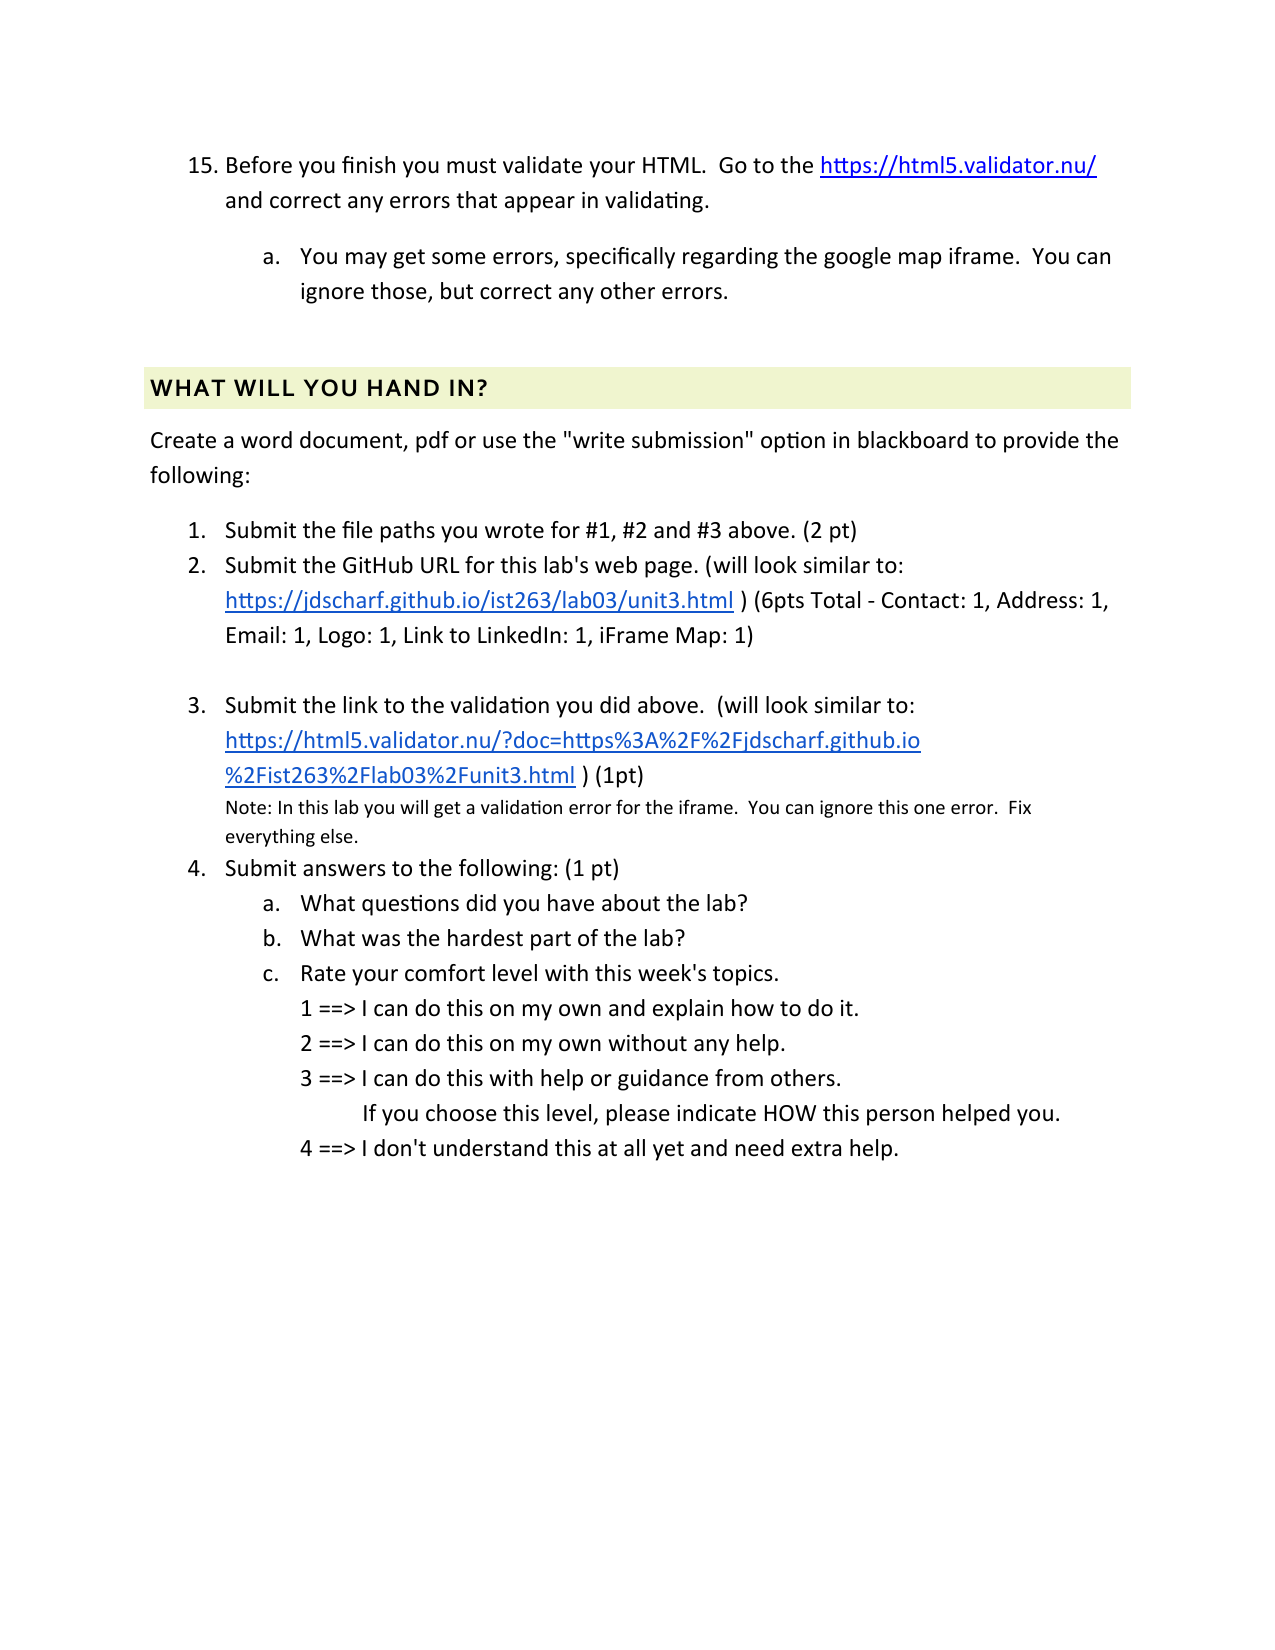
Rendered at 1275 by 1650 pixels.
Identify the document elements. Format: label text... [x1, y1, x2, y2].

list Submit the file paths you wrote for #1, #2 and #3 above. (2 pt) [187, 515, 1125, 546]
list Submit the link to the validation you did above. (will look similar to: https://html5.validator.nu/?doc=https%3A%2F%2Fjdscharf.github.io%2Fist263%2Flab03%2Funit3.html ) (1pt) Note: In this lab you will get a validation error for the iframe. You can ignore this one error. Fix everything else. [187, 690, 1125, 849]
list You may get some errors, specifically regarding the google map iframe. You can ignore those, but correct any other errors. [262, 241, 1125, 341]
list Submit the GitHub URL for this lab's web page. (will look similar to: https://jdscharf.github.io/ist263/lab03/unit3.html ) (6pts Total - Contact: 1, Address: 1, Email: 1, Logo: 1, Link to LinkedIn: 1, iFrame Map: 1) [187, 550, 1125, 686]
list Rate your comfort level with this week's topics. 1 ==> I can do this on my own and explain how to do it. 2 ==> I can do this on my own without any help. 3 ==> I can do this with help or guidance from others. If you choose this level, please indicate HOW this person helped you. 4 ==> I don't understand this at all yet and need extra help. [262, 958, 1125, 1163]
list What was the hardest part of the lab? [262, 923, 1125, 953]
subtitle What will You hand IN? [150, 373, 1125, 403]
list Before you finish you must validate your HTML. Go to the https://html5.validator.nu/ and correct any errors that appear in validating. [187, 150, 1125, 216]
list Submit answers to the following: (1 pt) [187, 853, 1125, 883]
list What questions did you have about the lab? [262, 888, 1125, 918]
text Create a word document, pdf or use the "write submission" option in blackboard to provide the following: [150, 424, 1125, 490]
